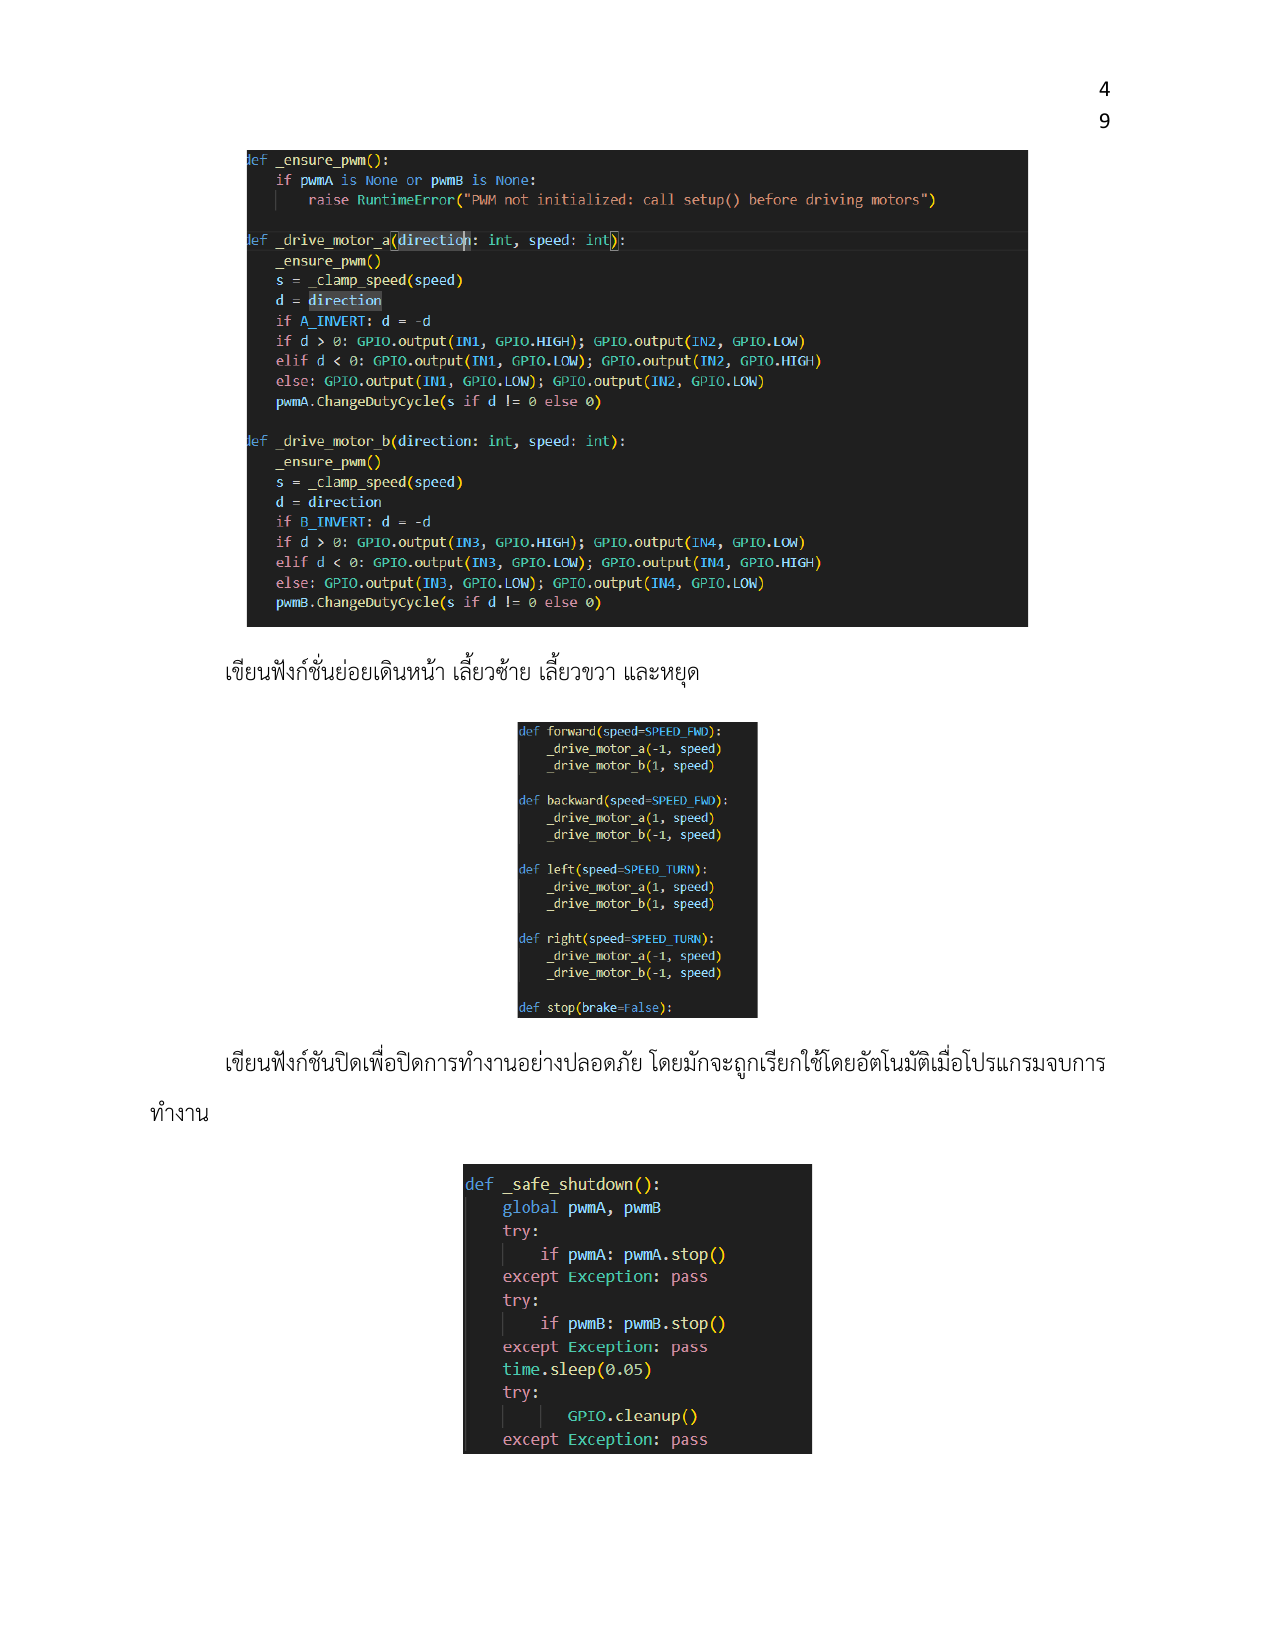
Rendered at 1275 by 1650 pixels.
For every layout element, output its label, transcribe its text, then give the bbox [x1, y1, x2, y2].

picture [517, 722, 758, 1018]
text เขียนฟังก์ชันปิดเพื่อปิดการทำงานอย่างปลอดภัย โดยมักจะถูกเรียกใช้โดยอัตโนมัติเมื่อโปรแกรมจบการทำงาน [150, 1043, 1125, 1137]
picture [463, 1164, 813, 1454]
text เขียนฟังก์ชั่นย่อยเดินหน้า เลี้ยวซ้าย เลี้ยวขวา และหยุด [150, 652, 1125, 696]
picture [246, 150, 1029, 627]
